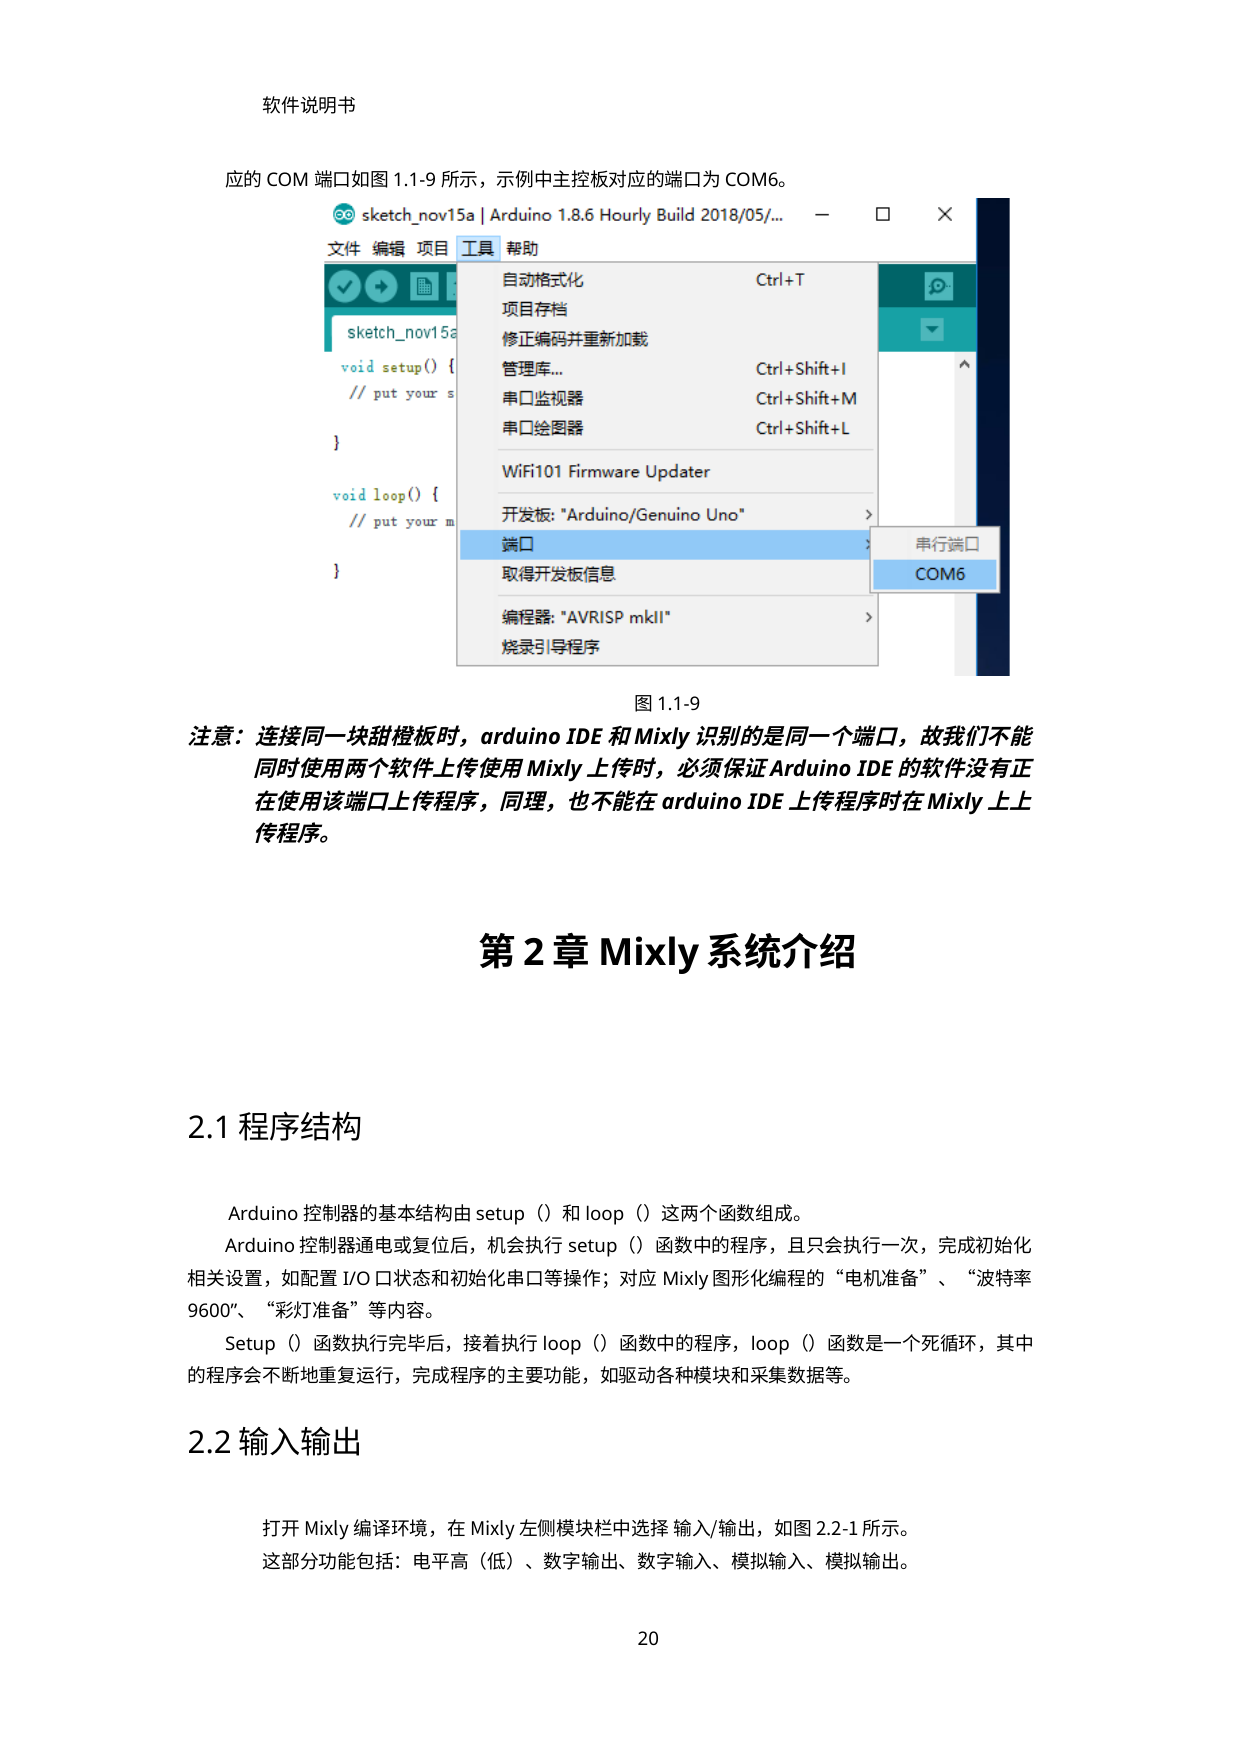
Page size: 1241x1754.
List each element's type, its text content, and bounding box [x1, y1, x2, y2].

picture [324, 198, 1010, 676]
subtitle 第2章 Mixly系统介绍 [225, 916, 1034, 981]
text Arduino控制器通电或复位后，机会执行setup（）函数中的程序，且只会执行一次，完成初始化相关设置，如配置I/O口状态和初始化串口等操作；对应Mixly图形化编程的“电机准备”、“波特率9600”、“彩灯准备”等内容。 [187, 1228, 1034, 1326]
text Arduino 控制器的基本结构由setup（）和loop（）这两个函数组成。 [208, 1196, 1034, 1228]
subtitle 2.2输入输出 [187, 1407, 1034, 1472]
text 图 1.1-9 [262, 686, 1034, 718]
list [225, 162, 1034, 194]
text 注意：连接同一块甜橙板时，arduino IDE和Mixly识别的是同一个端口，故我们不能同时使用两个软件上传使用Mixly上传时，必须保证Arduino IDE的软件没有正在使用该端口上传程序，同理，也不能在arduino IDE上传程序时在Mixly上上传程序。 [187, 718, 1034, 848]
subtitle 2.1程序结构 [187, 1092, 1034, 1157]
text 这部分功能包括：电平高（低）、数字输出、数字输入、模拟输入、模拟输出。 [225, 1544, 1034, 1576]
text Setup（）函数执行完毕后，接着执行loop（）函数中的程序，loop（）函数是一个死循环，其中的程序会不断地重复运行，完成程序的主要功能，如驱动各种模块和采集数据等。 [187, 1326, 1034, 1391]
text 打开 Mixly 编译环境，在 Mixly 左侧模块栏中选择 输入/输出，如图 2.2-1所示。 [225, 1511, 1034, 1544]
